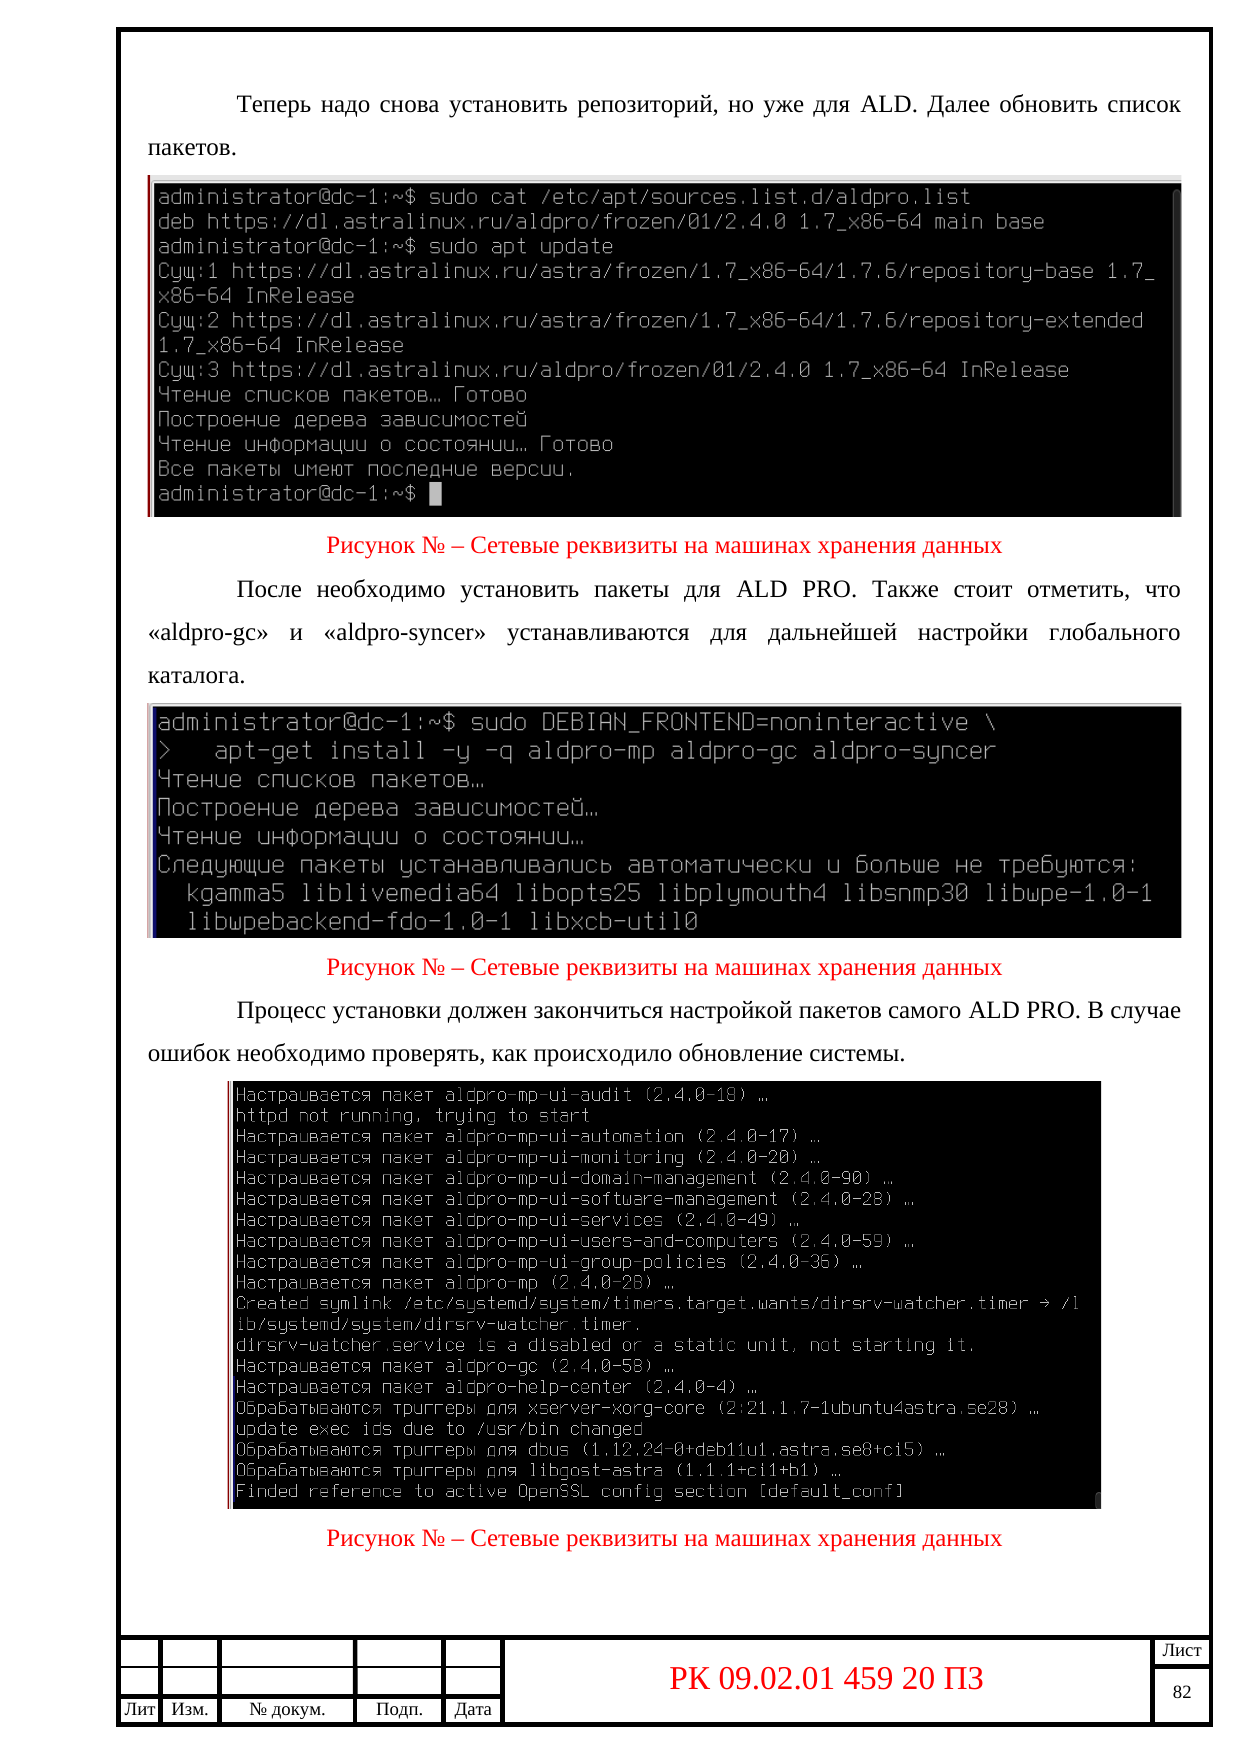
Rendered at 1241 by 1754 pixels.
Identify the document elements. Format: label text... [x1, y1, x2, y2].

picture [147, 175, 1182, 517]
picture [227, 1081, 1102, 1509]
text Рисунок № – Сетевые реквизиты на машинах хранения данных [148, 1523, 1181, 1552]
picture [147, 703, 1182, 938]
text Теперь надо снова установить репозиторий, но уже для ALD. Далее обновить список пакетов. [148, 89, 1181, 161]
text Рисунок № – Сетевые реквизиты на машинах хранения данных [148, 531, 1181, 559]
text Процесс установки должен закончиться настройкой пакетов самого ALD PRO. В случае ошибок необходимо проверять, как происходило обновление системы. [148, 995, 1181, 1067]
text Рисунок № – Сетевые реквизиты на машинах хранения данных [148, 952, 1181, 981]
text После необходимо установить пакеты для ALD PRO. Также стоит отметить, что «aldpro-gc» и «aldpro-syncer» устанавливаются для дальнейшей настройки глобального каталога. [148, 574, 1181, 689]
